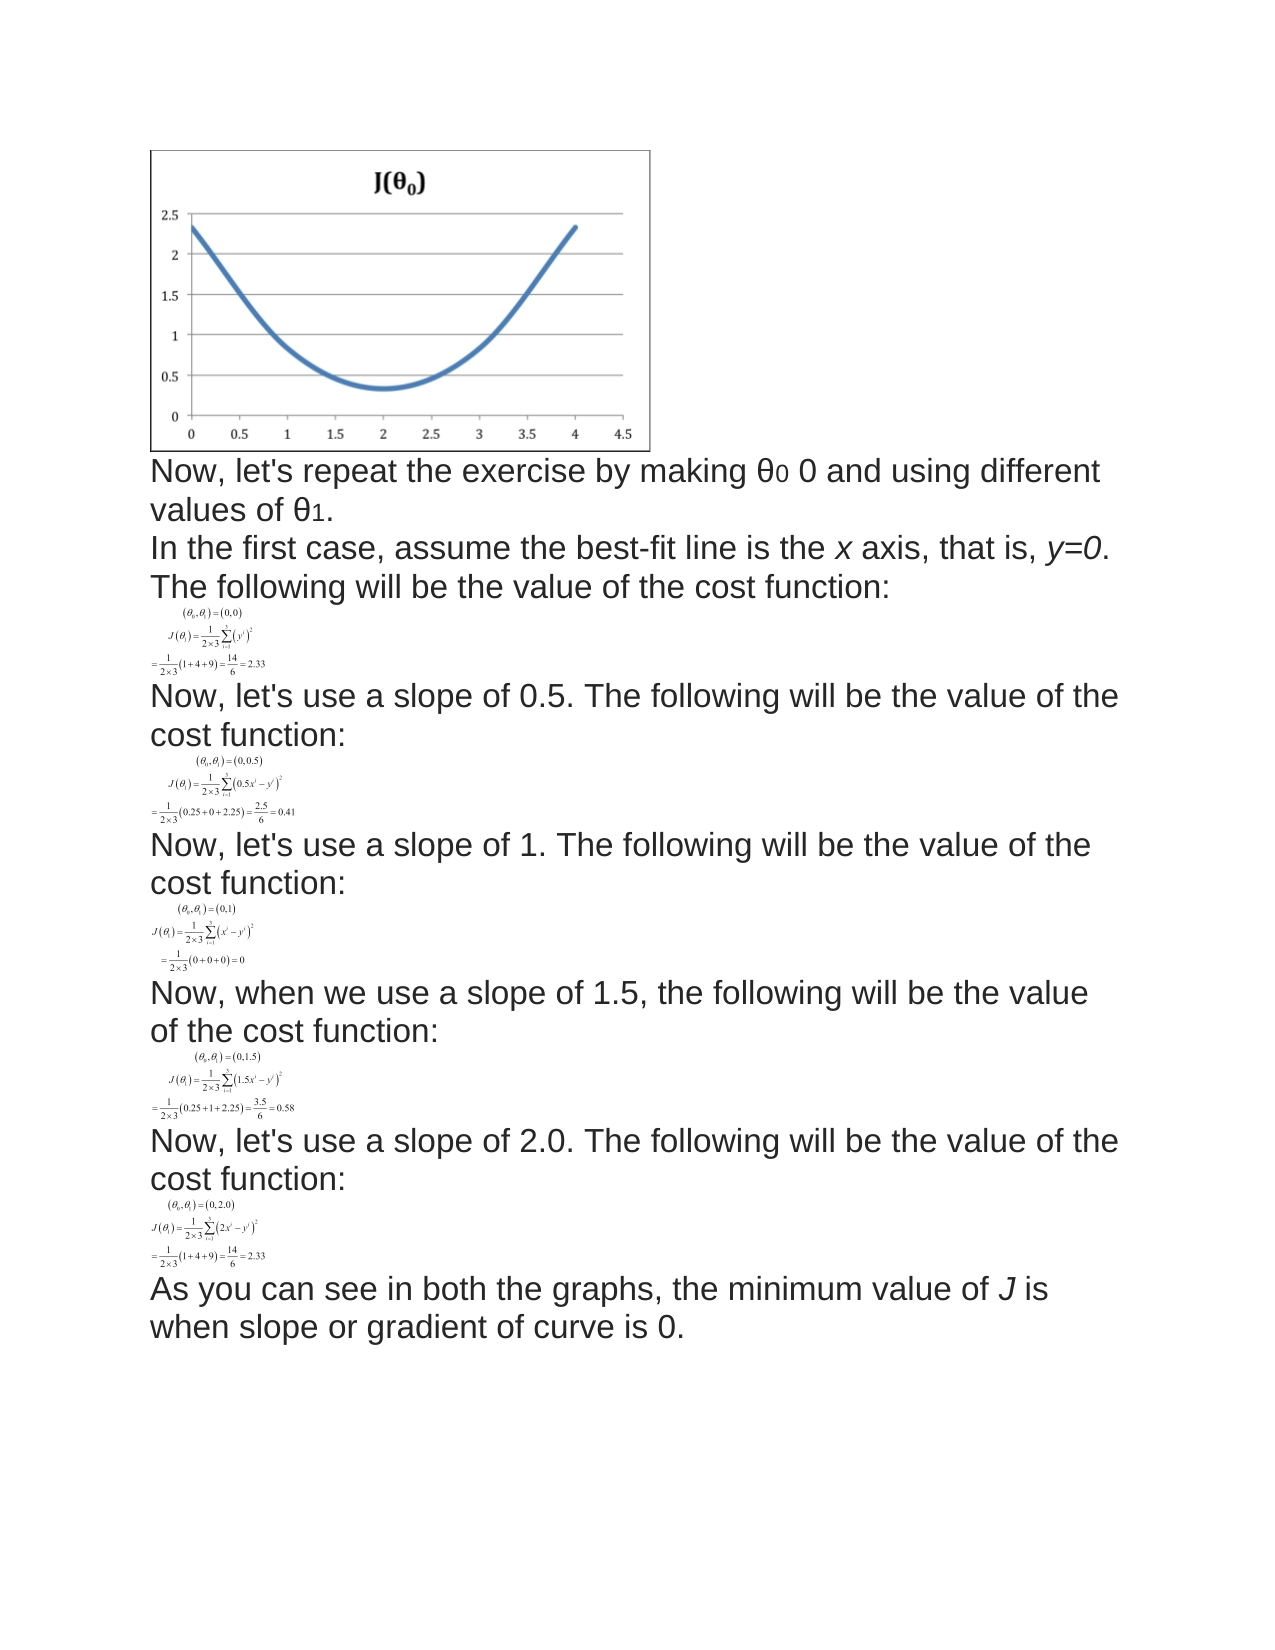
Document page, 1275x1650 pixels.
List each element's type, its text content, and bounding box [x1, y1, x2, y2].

picture [150, 150, 651, 452]
text Now, let's use a slope of 1. The following will be the value of the cost function: [150, 824, 1125, 901]
picture [150, 901, 256, 973]
picture [150, 605, 266, 677]
picture [150, 753, 296, 825]
text Now, let's use a slope of 2.0. The following will be the value of the cost function: [150, 1121, 1125, 1198]
text As you can see in both the graphs, the minimum value of J is when slope or gradient of curve is 0. [150, 1269, 1125, 1346]
picture [150, 1197, 266, 1269]
text Now, when we use a slope of 1.5, the following will be the value of the cost function: [150, 973, 1125, 1049]
text Now, let's use a slope of 0.5. The following will be the value of the cost function: [150, 676, 1125, 753]
picture [150, 1049, 296, 1121]
text In the first case, assume the best-fit line is the x axis, that is, y=0. The following will be the value of the cost function: [150, 528, 1125, 605]
text Now, let's repeat the exercise by making θ0 0 and using different values of θ1. [150, 451, 1125, 528]
